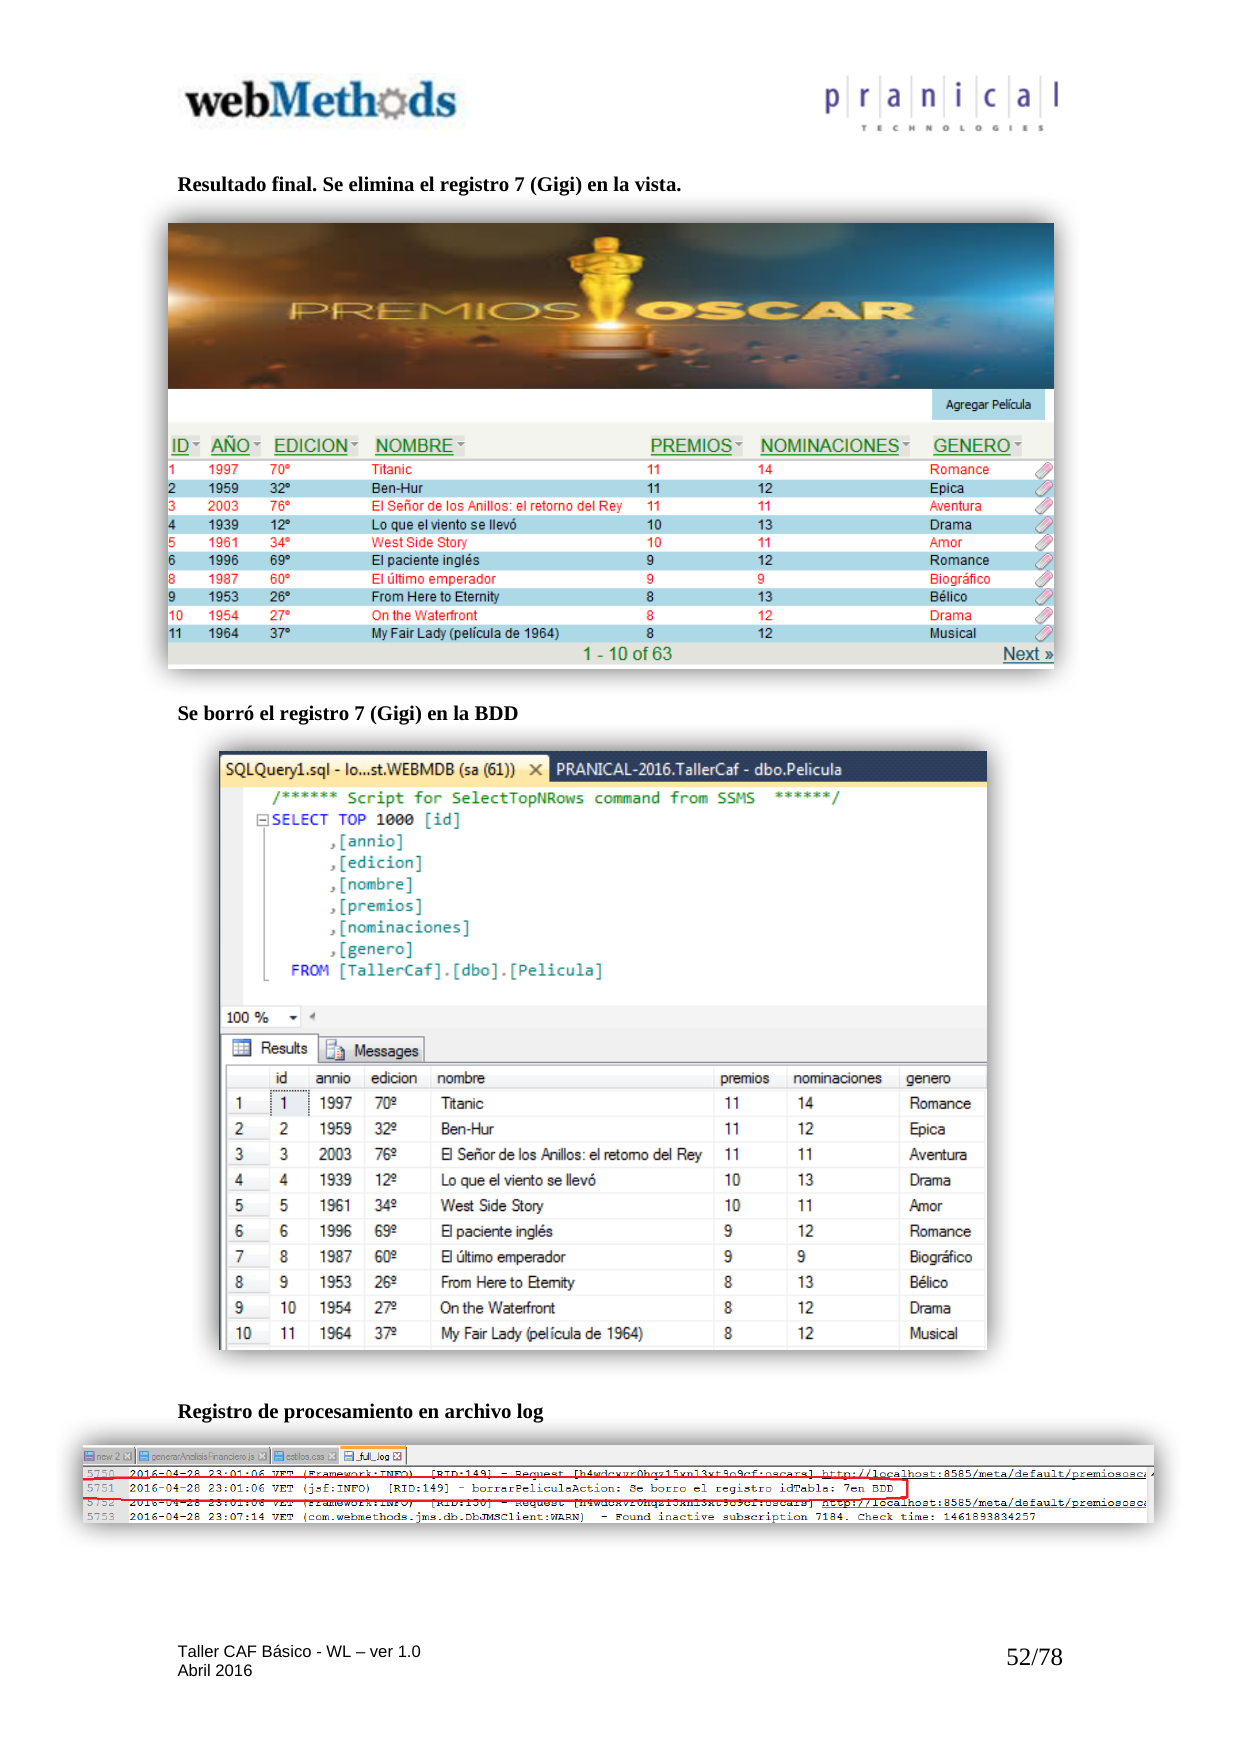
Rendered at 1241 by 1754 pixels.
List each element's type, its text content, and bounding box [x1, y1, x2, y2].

picture [822, 73, 1063, 136]
picture [83, 1445, 1154, 1523]
text Registro de procesamiento en archivo log [177, 1399, 1063, 1421]
picture [177, 73, 472, 136]
text Se borró el registro 7 (Gigi) en la BDD [177, 701, 1063, 725]
text Resultado final. Se elimina el registro 7 (Gigi) en la vista. [177, 172, 1063, 196]
picture [168, 223, 1054, 669]
picture [219, 751, 987, 1350]
